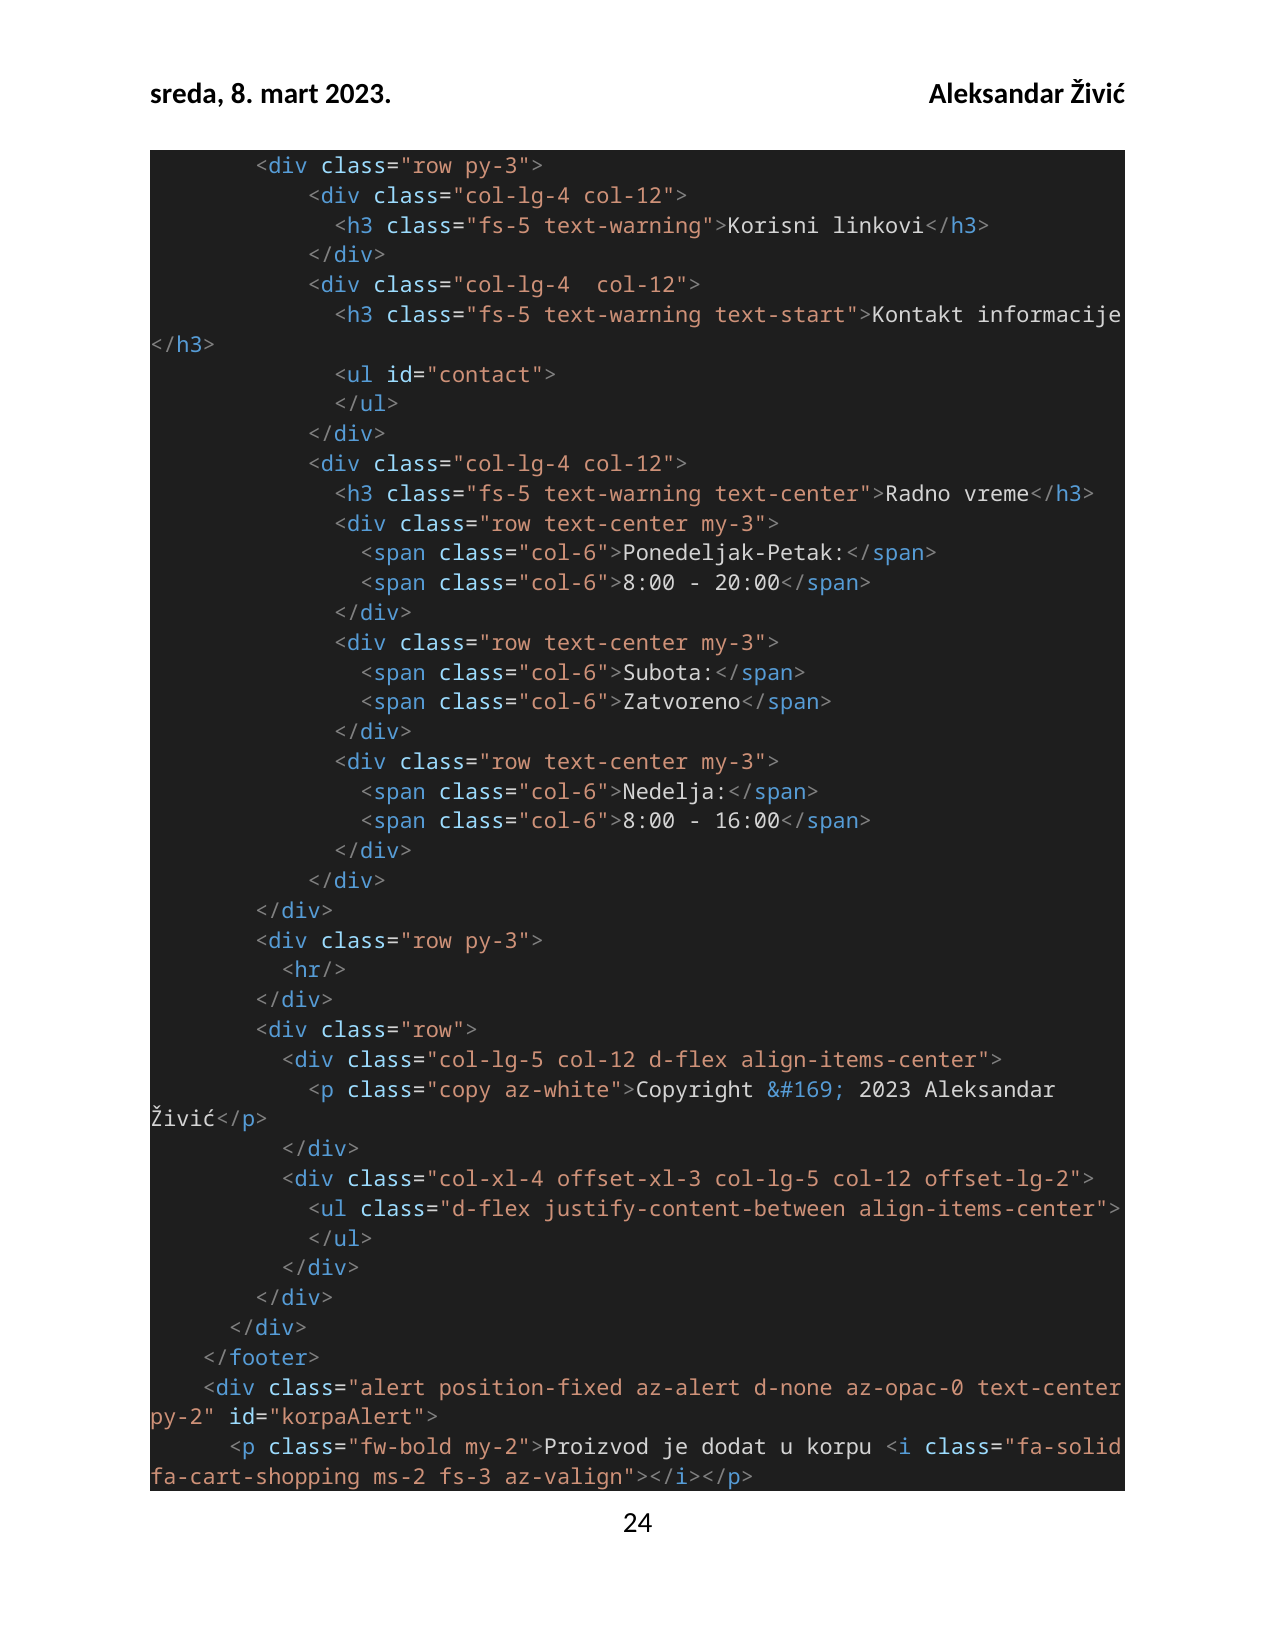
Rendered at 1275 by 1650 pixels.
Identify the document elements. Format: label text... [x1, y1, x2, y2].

text <p class="fw-bold my-2">Proizvod je dodat u korpu <i class="fa-solid fa-cart-shopping ms-2 fs-3 az-valign"></i></p> [150, 1431, 1125, 1491]
text <div class="col-lg-4 col-12"> [150, 180, 1125, 209]
text <h3 class="fs-5 text-warning text-center">Radno vreme</h3> [150, 478, 1125, 507]
text </div> [150, 239, 1125, 269]
text <div class="row py-3"> [150, 924, 1125, 954]
text <ul id="contact"> [150, 358, 1125, 388]
text <div class="row text-center my-3"> [150, 627, 1125, 656]
text </div> [150, 597, 1125, 627]
text </div> [150, 895, 1125, 924]
text <div class="col-xl-4 offset-xl-3 col-lg-5 col-12 offset-lg-2"> [150, 1163, 1125, 1193]
text <div class="row"> [150, 1014, 1125, 1044]
text <div class="col-lg-4 col-12"> [150, 448, 1125, 478]
text <div class="col-lg-5 col-12 d-flex align-items-center"> [150, 1044, 1125, 1073]
text </ul> [150, 388, 1125, 418]
text <h3 class="fs-5 text-warning text-start">Kontakt informacije </h3> [150, 299, 1125, 358]
text </div> [150, 835, 1125, 865]
text <span class="col-6">8:00 - 20:00</span> [150, 567, 1125, 597]
text <p class="copy az-white">Copyright &#169; 2023 Aleksandar Živić</p> [150, 1073, 1125, 1133]
text <span class="col-6">Zatvoreno</span> [150, 686, 1125, 716]
text </div> [150, 865, 1125, 895]
text </div> [150, 1312, 1125, 1342]
text </footer> [150, 1342, 1125, 1371]
text <span class="col-6">Subota:</span> [150, 656, 1125, 686]
text </div> [150, 716, 1125, 746]
text </ul> [150, 1222, 1125, 1252]
text <span class="col-6">Nedelja:</span> [150, 776, 1125, 805]
text </div> [150, 984, 1125, 1014]
text <div class="col-lg-4 col-12"> [150, 269, 1125, 299]
text </div> [150, 418, 1125, 448]
text <ul class="d-flex justify-content-between align-items-center"> [150, 1193, 1125, 1222]
text </div> [150, 1282, 1125, 1312]
text </div> [150, 1252, 1125, 1282]
text </div> [150, 1133, 1125, 1163]
text <span class="col-6">8:00 - 16:00</span> [150, 805, 1125, 835]
text <div class="row py-3"> [150, 150, 1125, 180]
text <div class="row text-center my-3"> [150, 507, 1125, 537]
text <div class="alert position-fixed az-alert d-none az-opac-0 text-center py-2" id="korpaAlert"> [150, 1371, 1125, 1431]
text <div class="row text-center my-3"> [150, 746, 1125, 776]
text <hr/> [150, 954, 1125, 984]
text <span class="col-6">Ponedeljak-Petak:</span> [150, 537, 1125, 567]
text <h3 class="fs-5 text-warning">Korisni linkovi</h3> [150, 209, 1125, 239]
